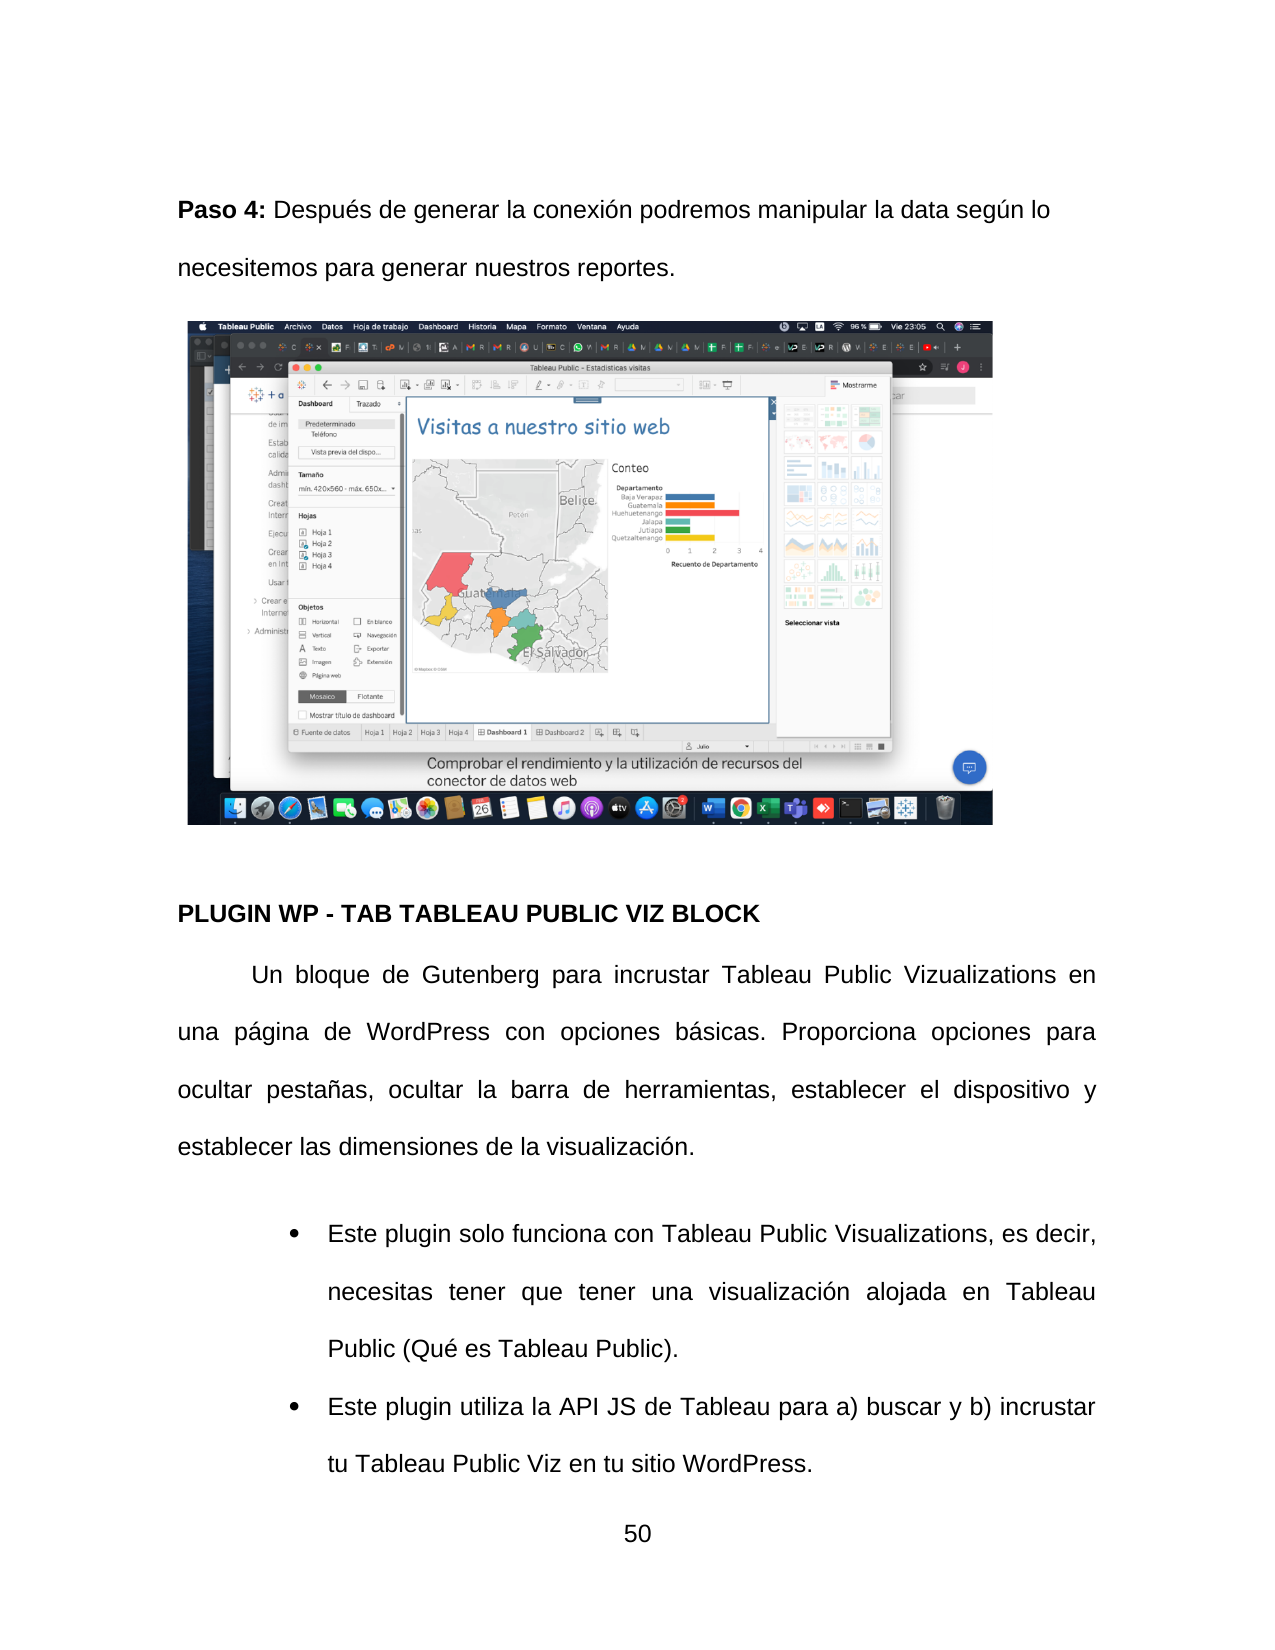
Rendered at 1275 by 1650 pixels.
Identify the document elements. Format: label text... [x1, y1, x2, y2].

text Un bloque de Gutenberg para incrustar Tableau Public Vizualizations en una página de WordPress con opciones básicas. Proporciona opciones para ocultar pestañas, ocultar la barra de herramientas, establecer el dispositivo y establecer las dimensiones de la visualización. [177, 960, 1098, 1161]
list Este plugin utiliza la API JS de Tableau para a) buscar y b) incrustar tu Tableau Public Viz en tu sitio WordPress. [290, 1391, 1098, 1478]
text Paso 4: Después de generar la conexión podremos manipular la data según lo necesitemos para generar nuestros reportes. [177, 195, 1098, 282]
subtitle PLUGIN WP - TAB TABLEAU PUBLIC VIZ BLOCK [177, 899, 1098, 928]
list Este plugin solo funciona con Tableau Public Visualizations, es decir, necesitas tener que tener una visualización alojada en Tableau Public (Qué es Tableau Public). [290, 1219, 1098, 1363]
picture [187, 321, 993, 825]
